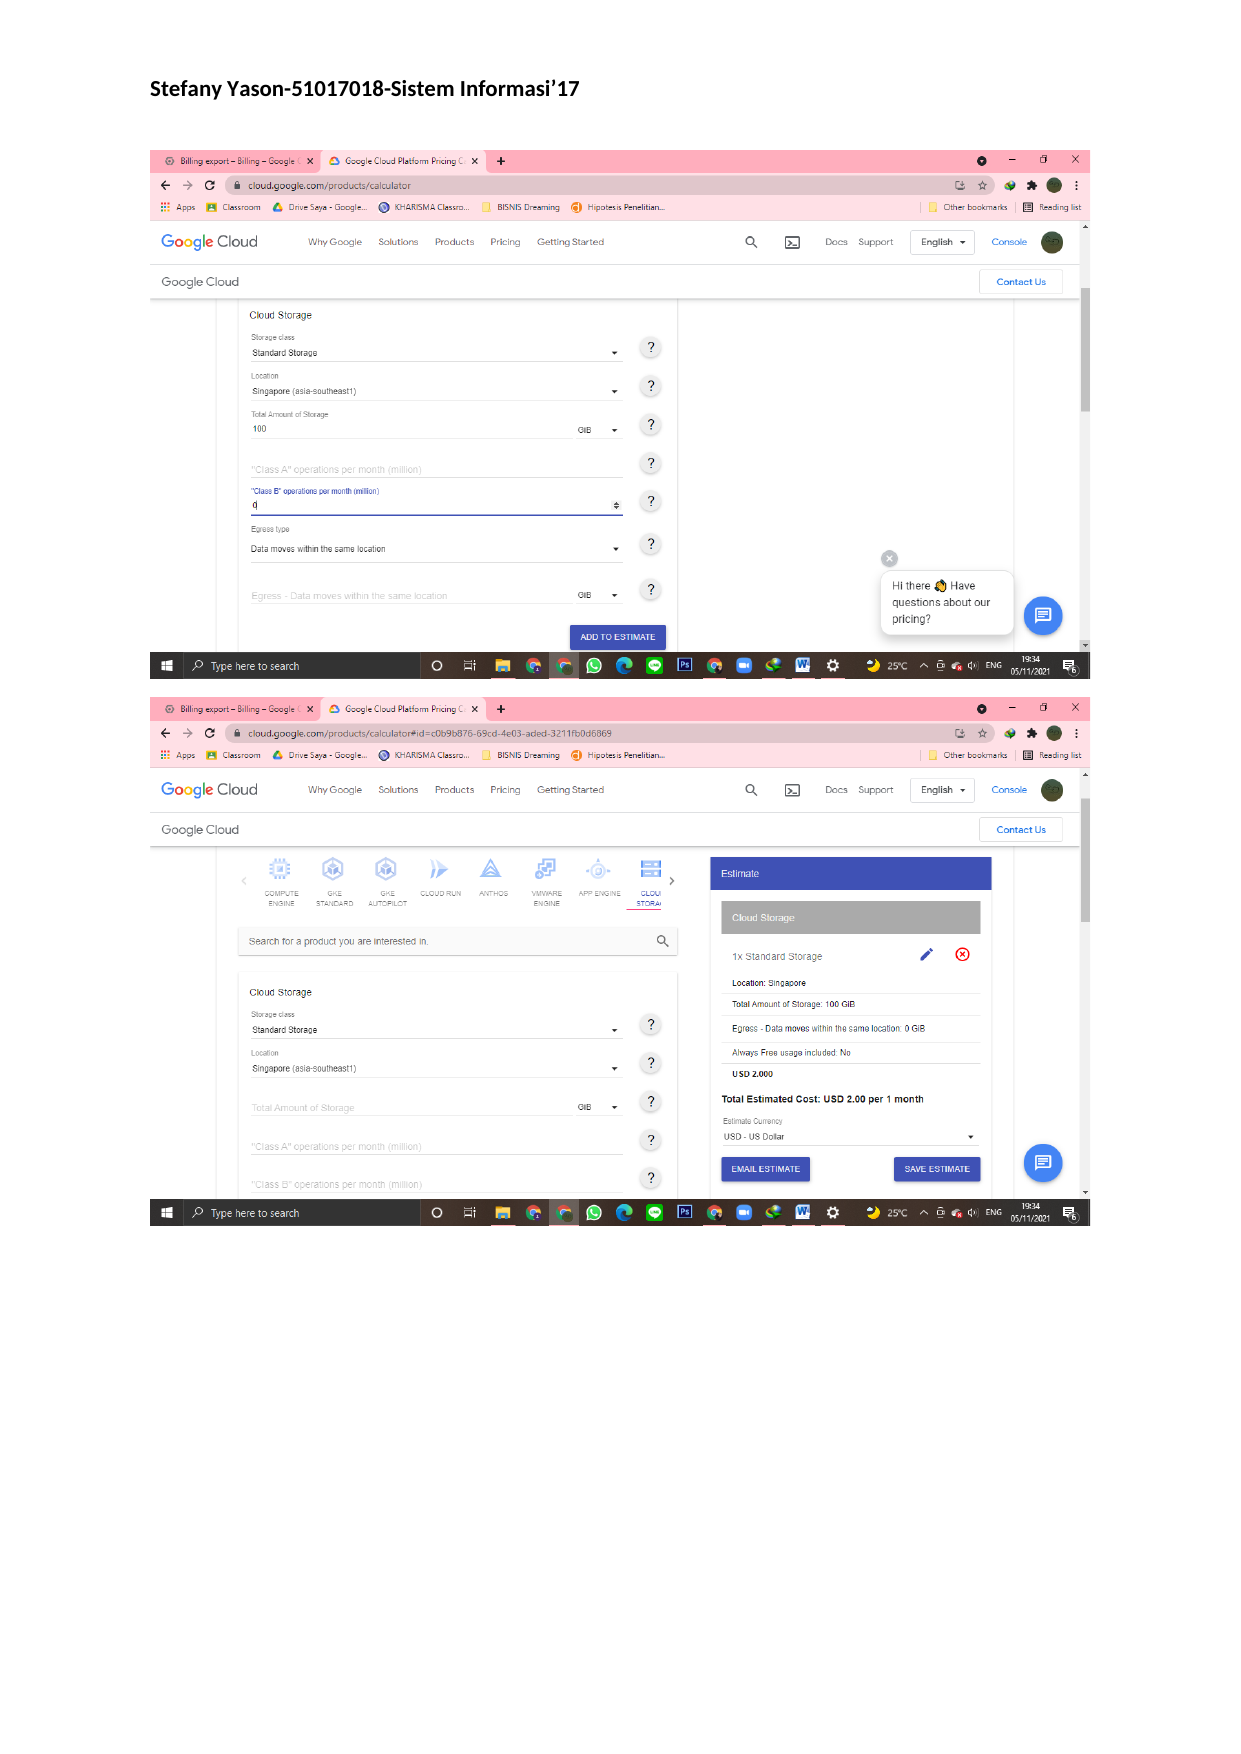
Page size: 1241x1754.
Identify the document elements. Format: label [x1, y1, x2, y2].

picture [150, 150, 1091, 679]
picture [150, 697, 1091, 1226]
